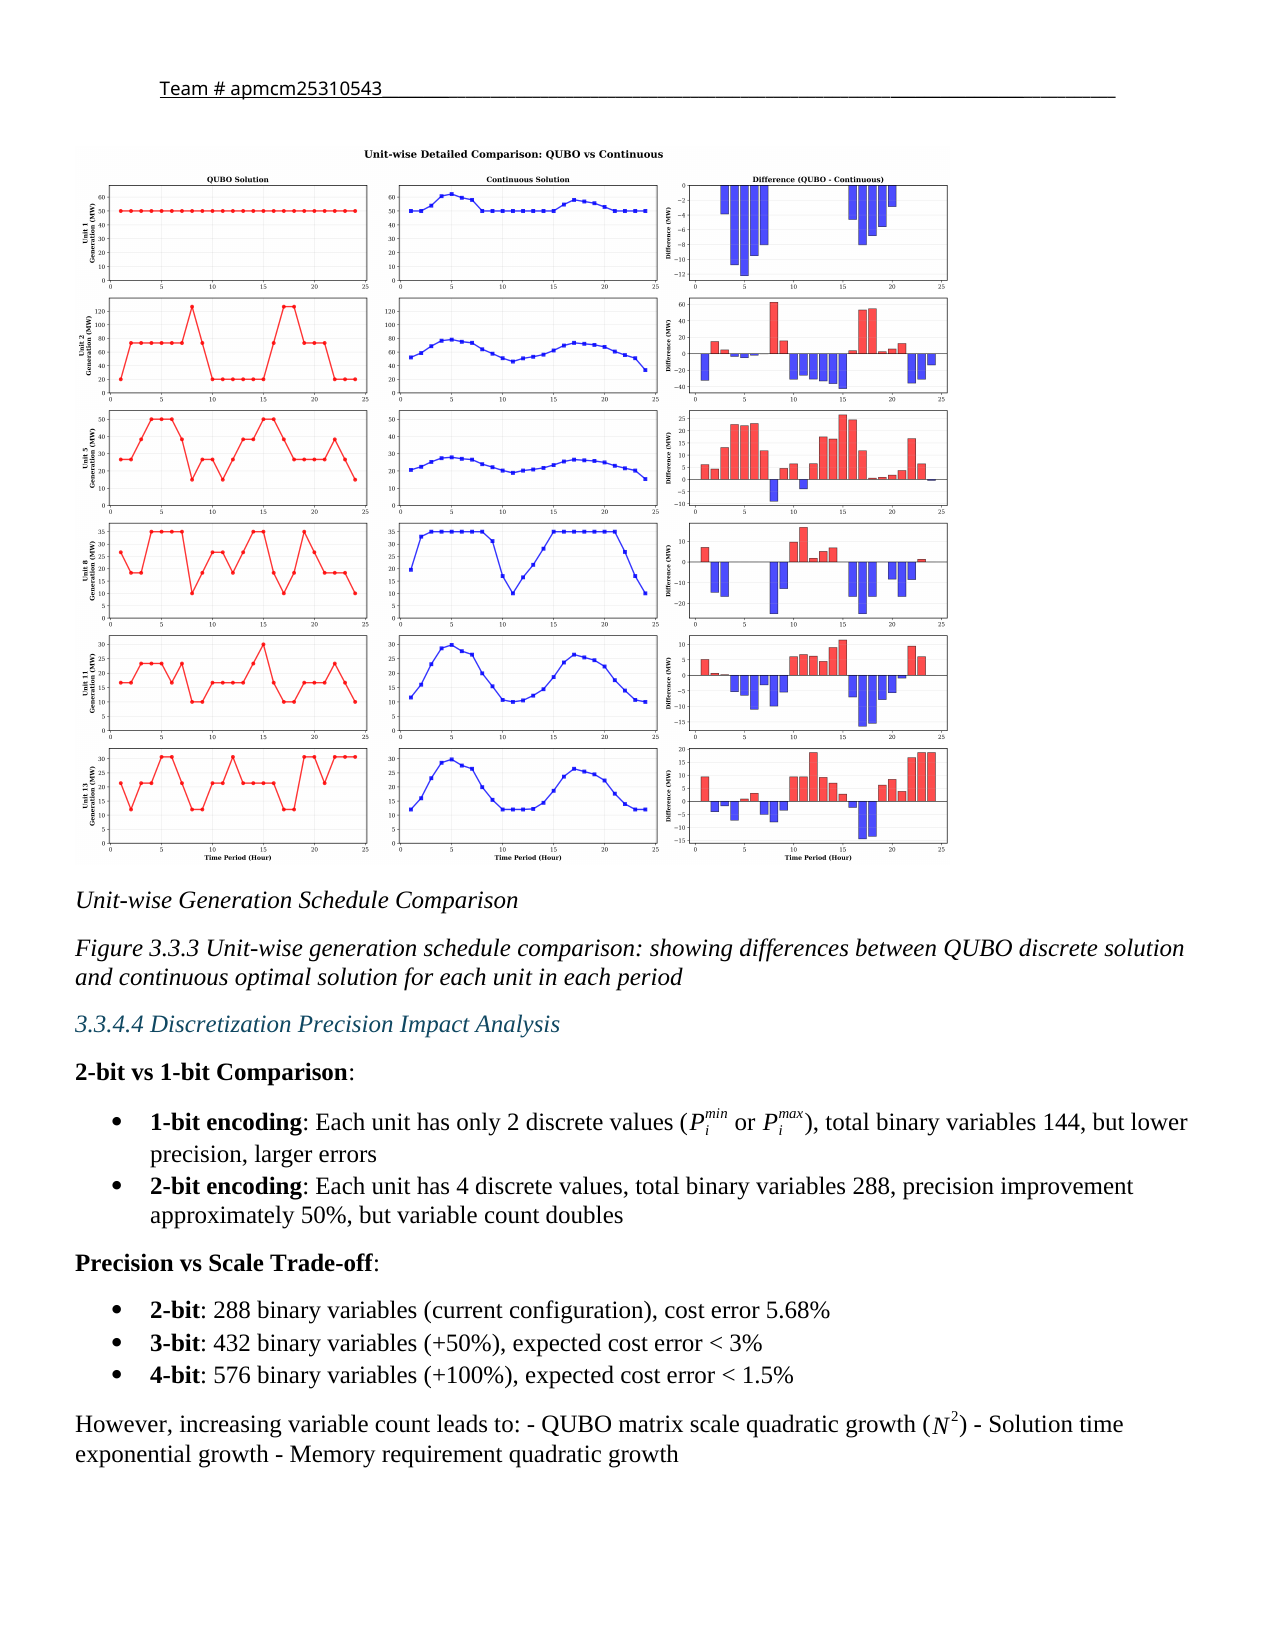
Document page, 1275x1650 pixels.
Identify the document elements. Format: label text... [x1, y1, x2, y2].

text However, increasing variable count leads to: - QUBO matrix scale quadratic growth () - Solution time exponential growth - Memory requirement quadratic growth [75, 1408, 1200, 1468]
text Figure 3.3.3 Unit-wise generation schedule comparison: showing differences between QUBO discrete solution and continuous optimal solution for each unit in each period [75, 933, 1200, 990]
picture [75, 146, 951, 865]
list 3-bit: 432 binary variables (+50%), expected cost error < 3% [112, 1328, 1200, 1356]
subtitle 3.3.4.4 Discretization Precision Impact Analysis [75, 1009, 1200, 1038]
text Precision vs Scale Trade-off: [75, 1248, 1200, 1276]
list 2-bit encoding: Each unit has 4 discrete values, total binary variables 288, precision improvement approximately 50%, but variable count doubles [112, 1171, 1200, 1229]
text 2-bit vs 1-bit Comparison: [75, 1057, 1200, 1085]
text Unit-wise Generation Schedule Comparison [75, 885, 1200, 914]
list 4-bit: 576 binary variables (+100%), expected cost error < 1.5% [112, 1360, 1200, 1389]
list 1-bit encoding: Each unit has only 2 discrete values ( or ), total binary variables 144, but lower precision, larger errors [112, 1104, 1200, 1168]
list 2-bit: 288 binary variables (current configuration), cost error 5.68% [112, 1295, 1200, 1324]
